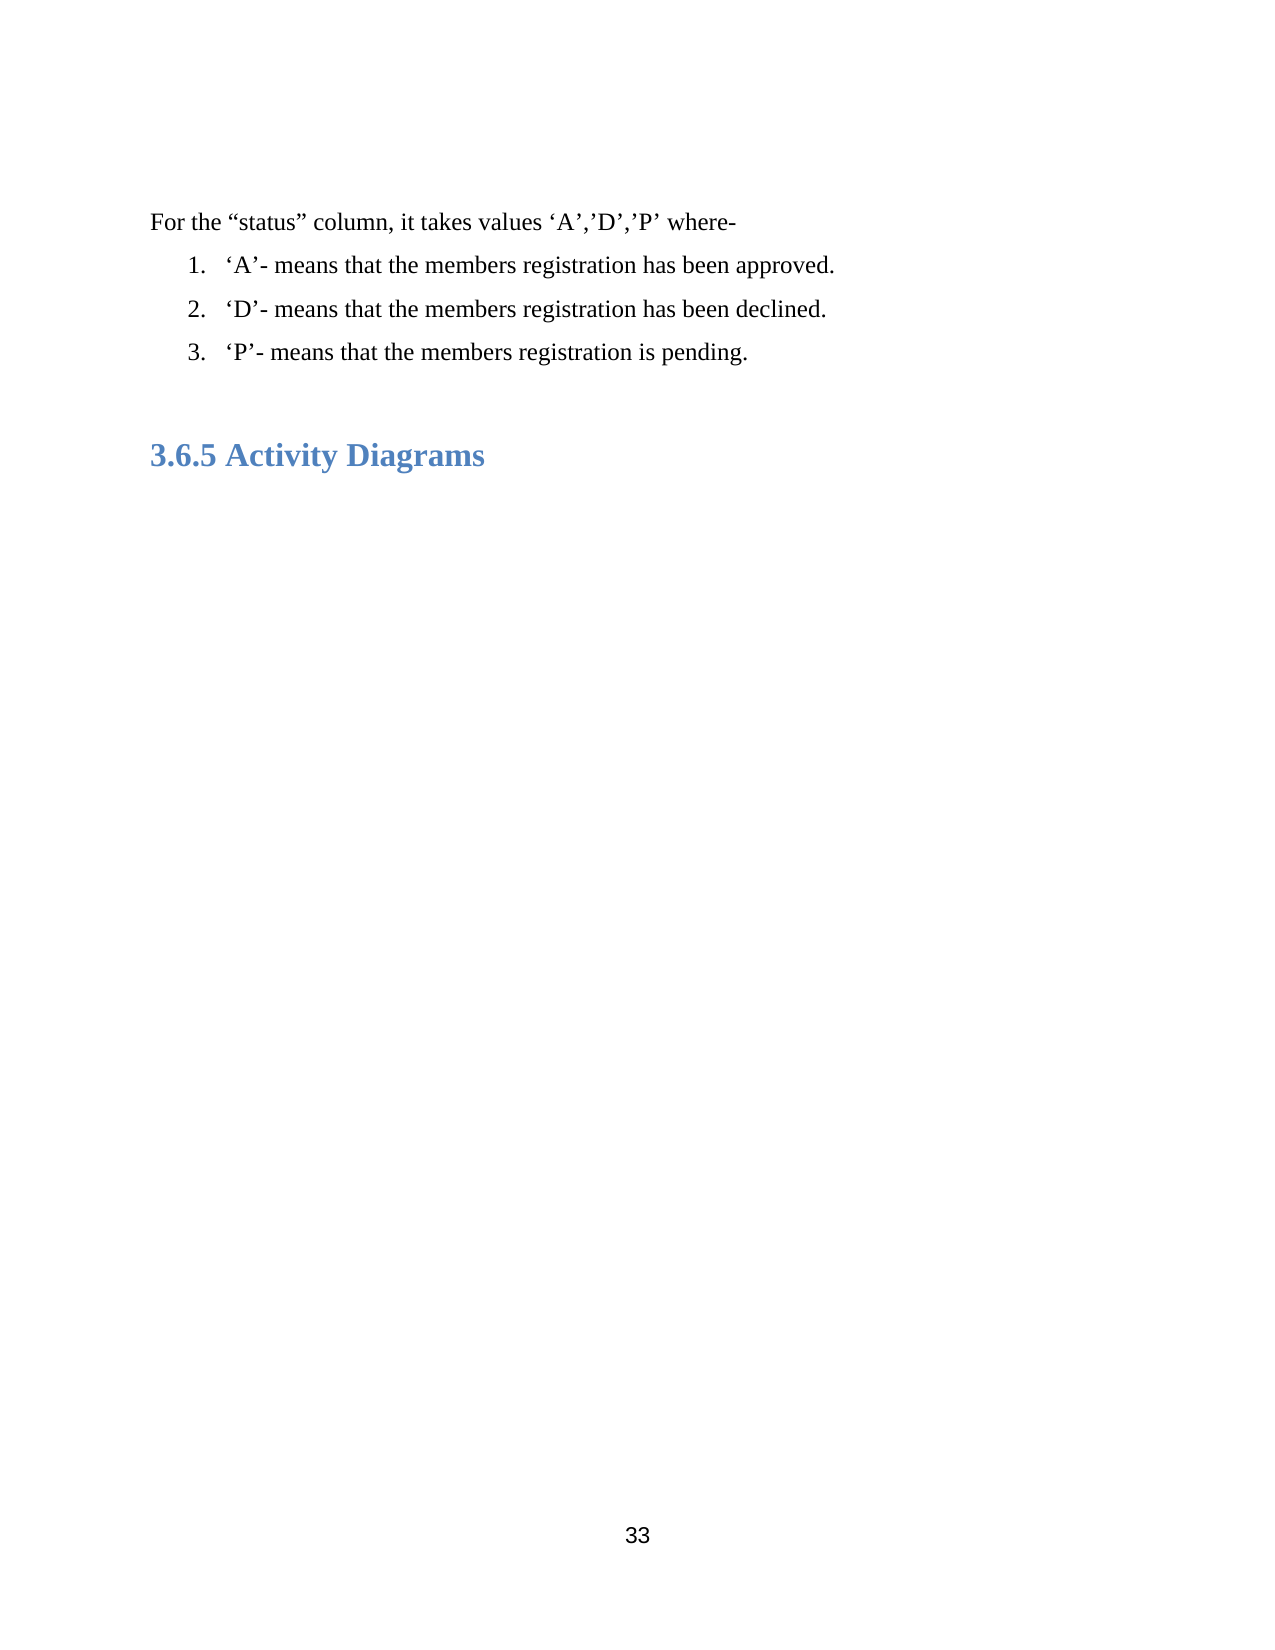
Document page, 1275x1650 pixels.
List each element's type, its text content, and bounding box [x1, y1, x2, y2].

list ‘A’- means that the members registration has been approved. [187, 251, 1102, 279]
list ‘D’- means that the members registration has been declined. [187, 294, 1102, 322]
text For the “status” column, it takes values ‘A’,’D’,’P’ where- [150, 207, 1102, 236]
list ‘P’- means that the members registration is pending. [187, 337, 1102, 366]
subtitle 3.6.5 Activity Diagrams [150, 436, 1102, 474]
